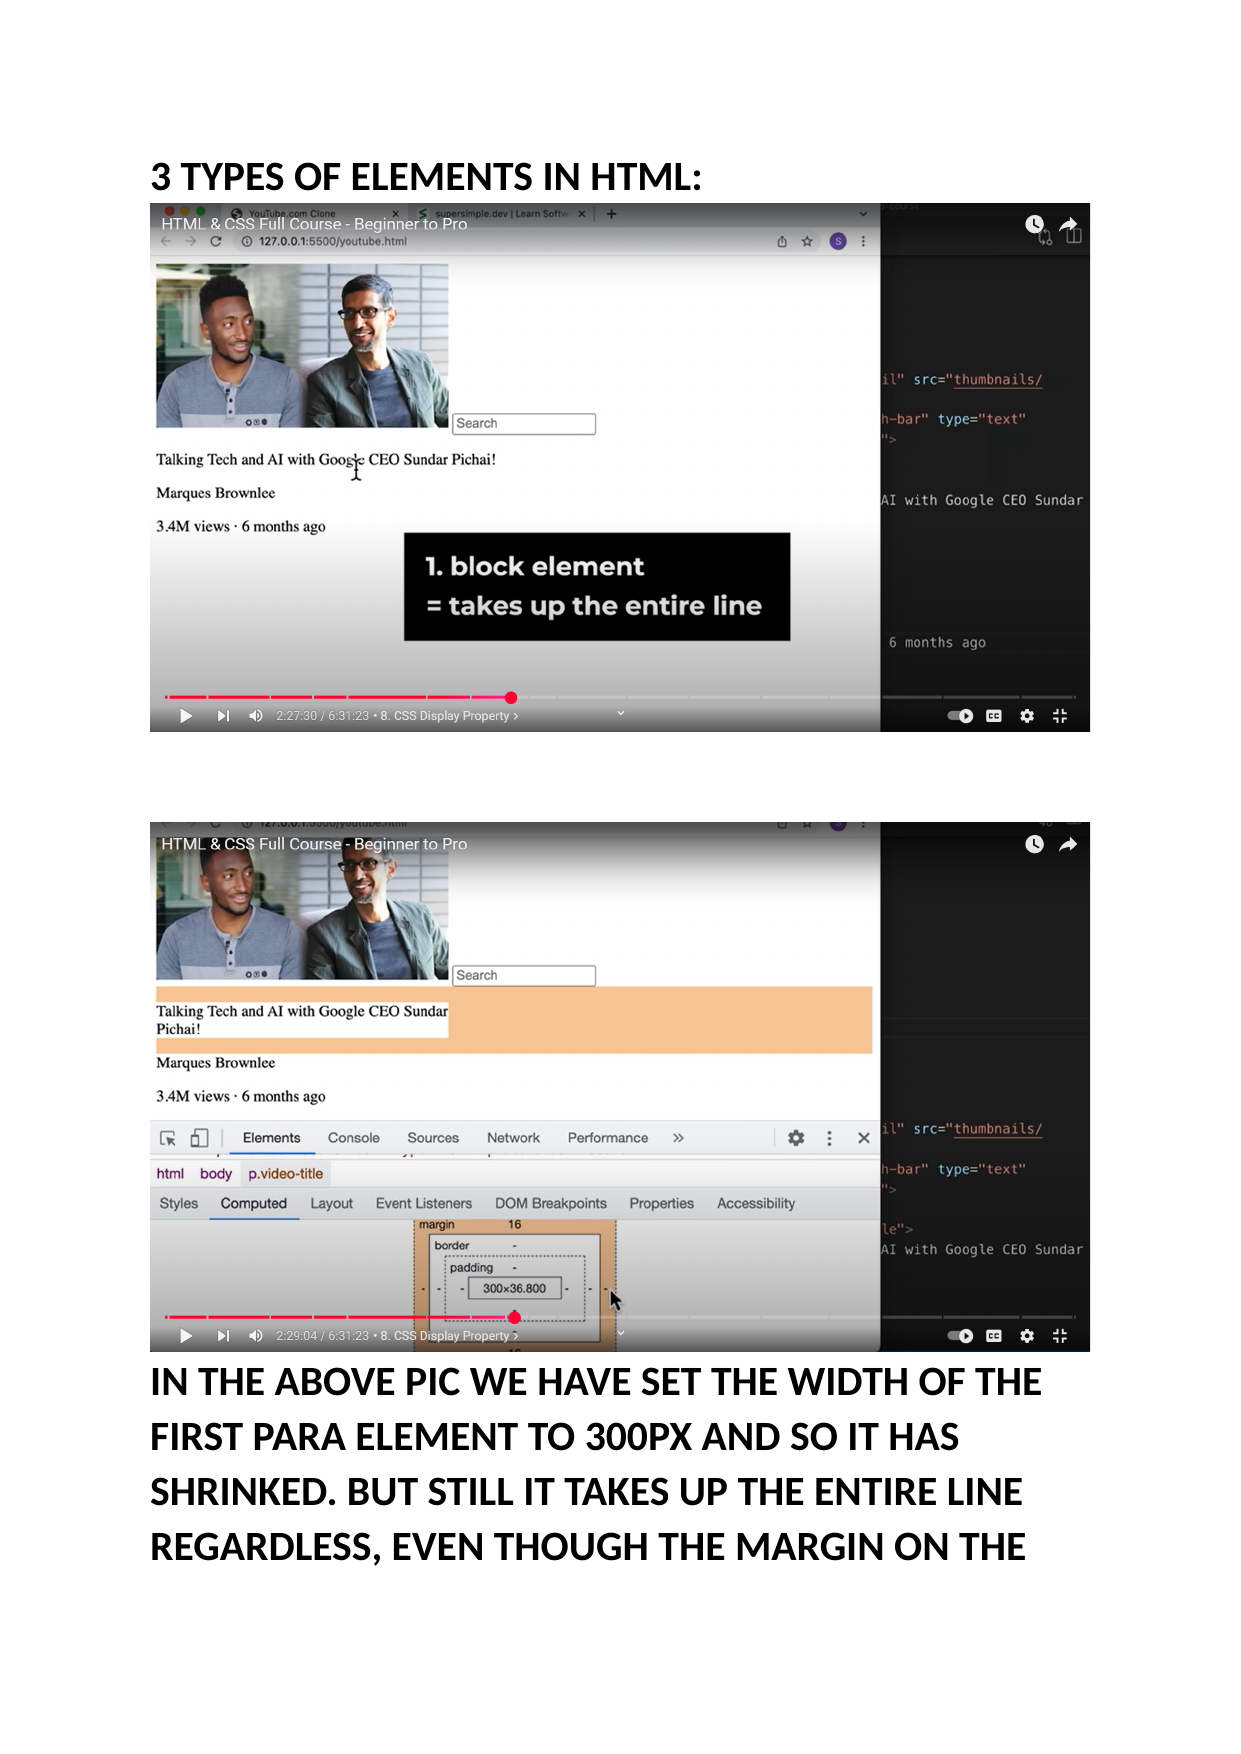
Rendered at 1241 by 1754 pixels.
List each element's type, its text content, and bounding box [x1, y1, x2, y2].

picture [150, 203, 1091, 732]
text 3 TYPES OF ELEMENTS IN HTML: [150, 150, 1090, 203]
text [150, 1352, 1090, 1571]
picture [150, 822, 1091, 1352]
